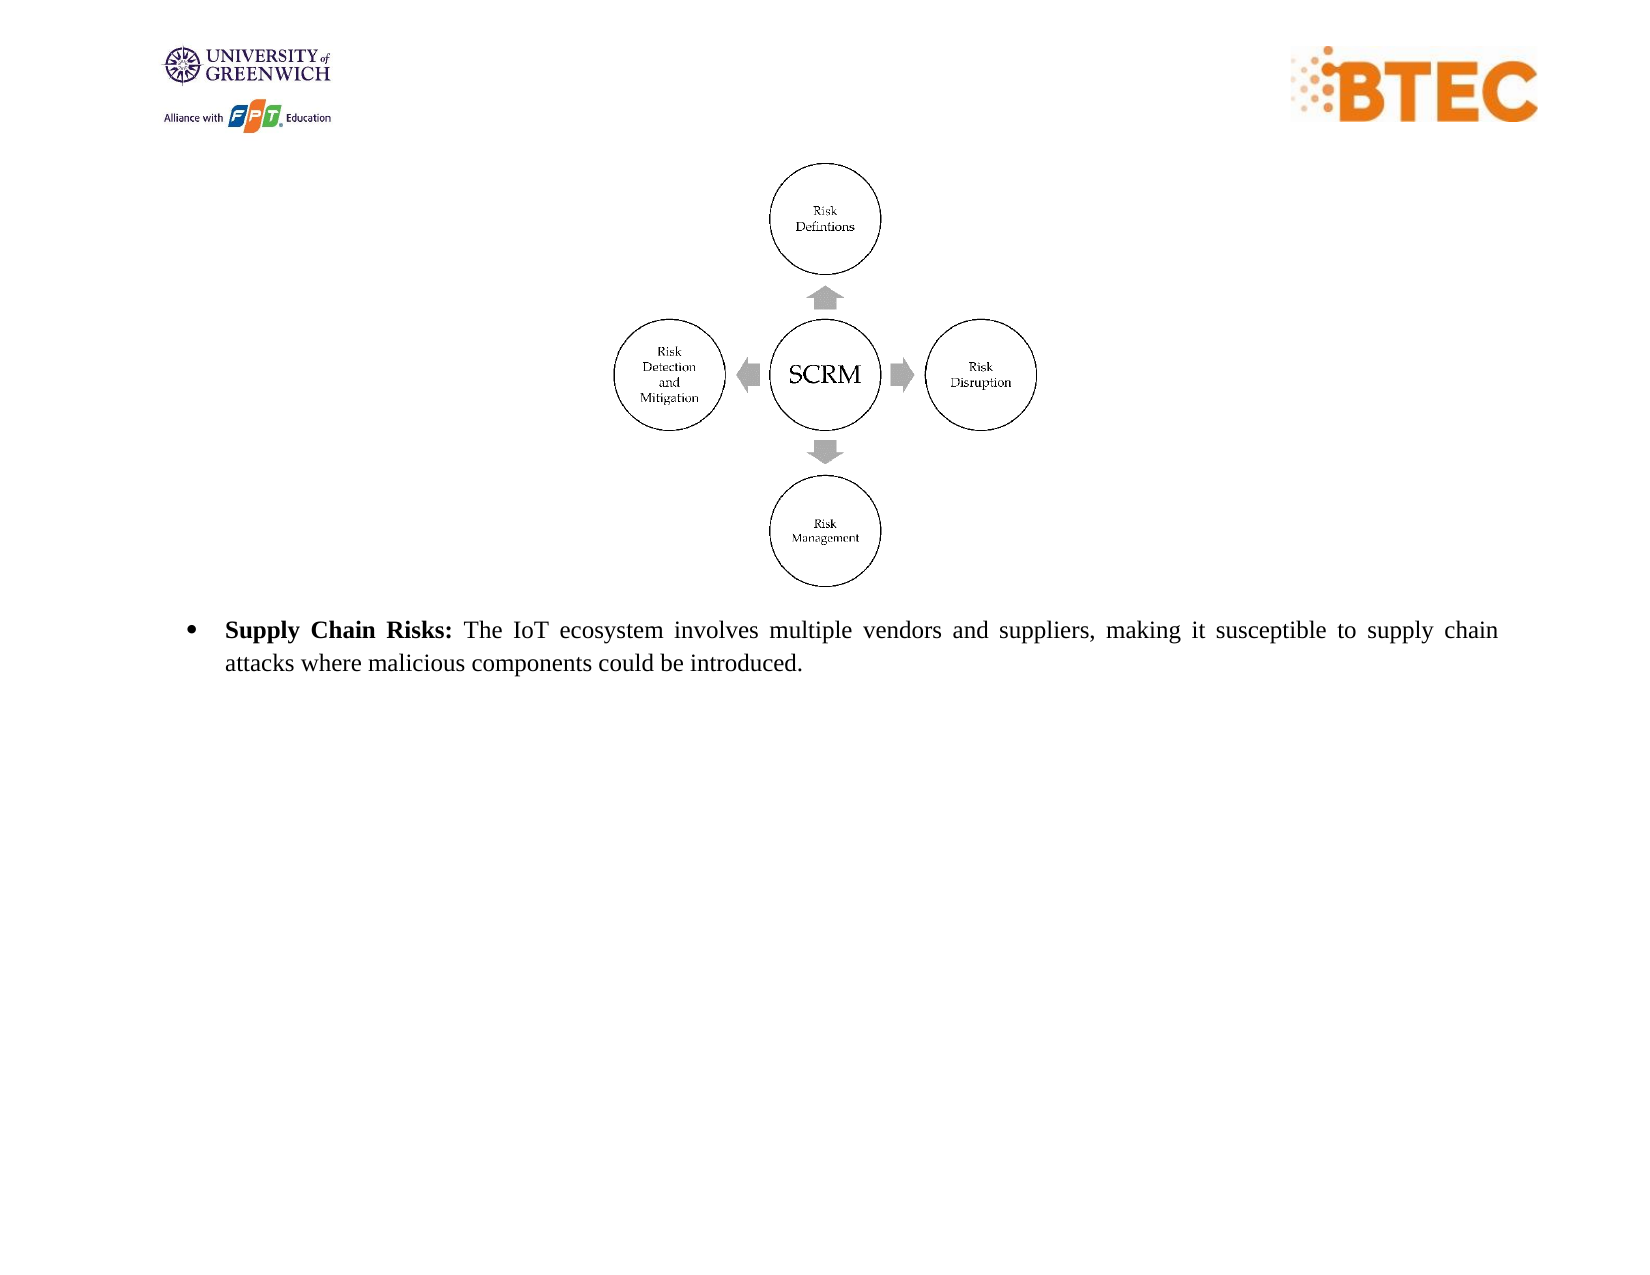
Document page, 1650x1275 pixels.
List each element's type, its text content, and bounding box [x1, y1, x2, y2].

list Supply Chain Risks: The IoT ecosystem involves multiple vendors and suppliers, making it susceptible to supply chain attacks where malicious components could be introduced. [187, 615, 1500, 677]
picture [609, 159, 1041, 591]
picture [150, 32, 343, 144]
picture [1290, 46, 1538, 122]
